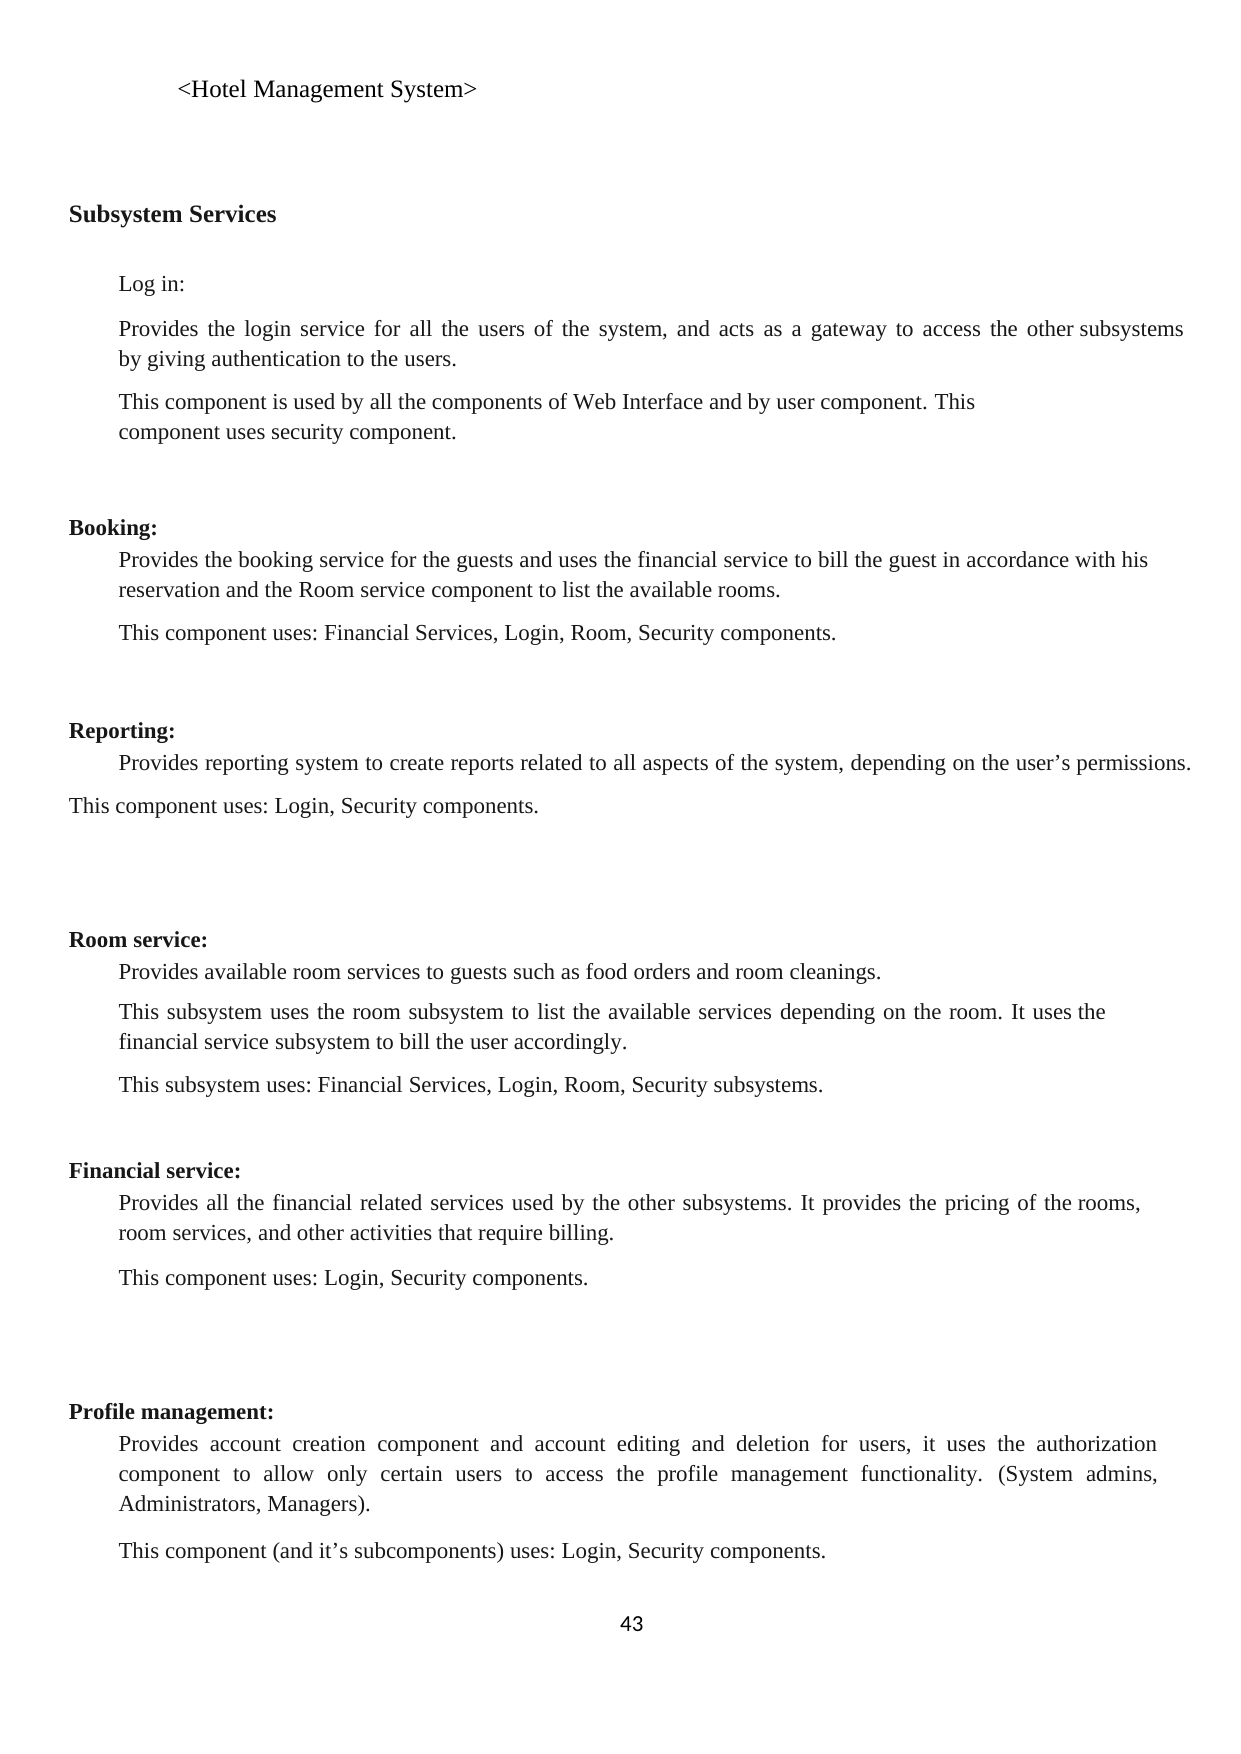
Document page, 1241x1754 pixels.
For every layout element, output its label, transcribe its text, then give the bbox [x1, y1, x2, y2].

text This component uses: Login, Security components. [69, 792, 1194, 818]
text Provides account creation component and account editing and deletion for users, it uses the authorization component to allow only certain users to access the profile management functionality. (System admins, Administrators, Managers). [118, 1430, 1158, 1517]
subtitle Booking: [69, 514, 1194, 540]
text This component uses: Financial Services, Login, Room, Security components. [118, 619, 1194, 645]
text Provides reporting system to create reports related to all aspects of the system, depending on the user’s permissions. [118, 749, 1194, 776]
subtitle Financial service: [69, 1157, 1194, 1183]
text This component (and it’s subcomponents) uses: Login, Security components. [118, 1537, 1194, 1564]
text This subsystem uses: Financial Services, Login, Room, Security subsystems. [118, 1071, 1194, 1097]
text Provides available room services to guests such as food orders and room cleanings. [118, 958, 1194, 984]
text Provides the login service for all the users of the system, and acts as a gateway to access the other subsystems by giving authentication to the users. [118, 315, 1194, 372]
text This component uses: Login, Security components. [118, 1262, 1194, 1291]
text This component is used by all the components of Web Interface and by user component. This component uses security component. [118, 388, 1008, 444]
subtitle Reporting: [69, 717, 1194, 743]
text Log in: [118, 270, 1194, 296]
text This subsystem uses the room subsystem to list the available services depending on the room. It uses the financial service subsystem to bill the user accordingly. [118, 998, 1157, 1055]
subtitle Subsystem Services [69, 199, 1194, 227]
subtitle Room service: [69, 926, 1194, 952]
subtitle Profile management: [69, 1398, 1194, 1424]
text Provides all the financial related services used by the other subsystems. It provides the pricing of the rooms, room services, and other activities that require billing. [118, 1189, 1194, 1246]
text Provides the booking service for the guests and uses the financial service to bill the guest in accordance with his reservation and the Room service component to list the available rooms. [118, 546, 1194, 602]
